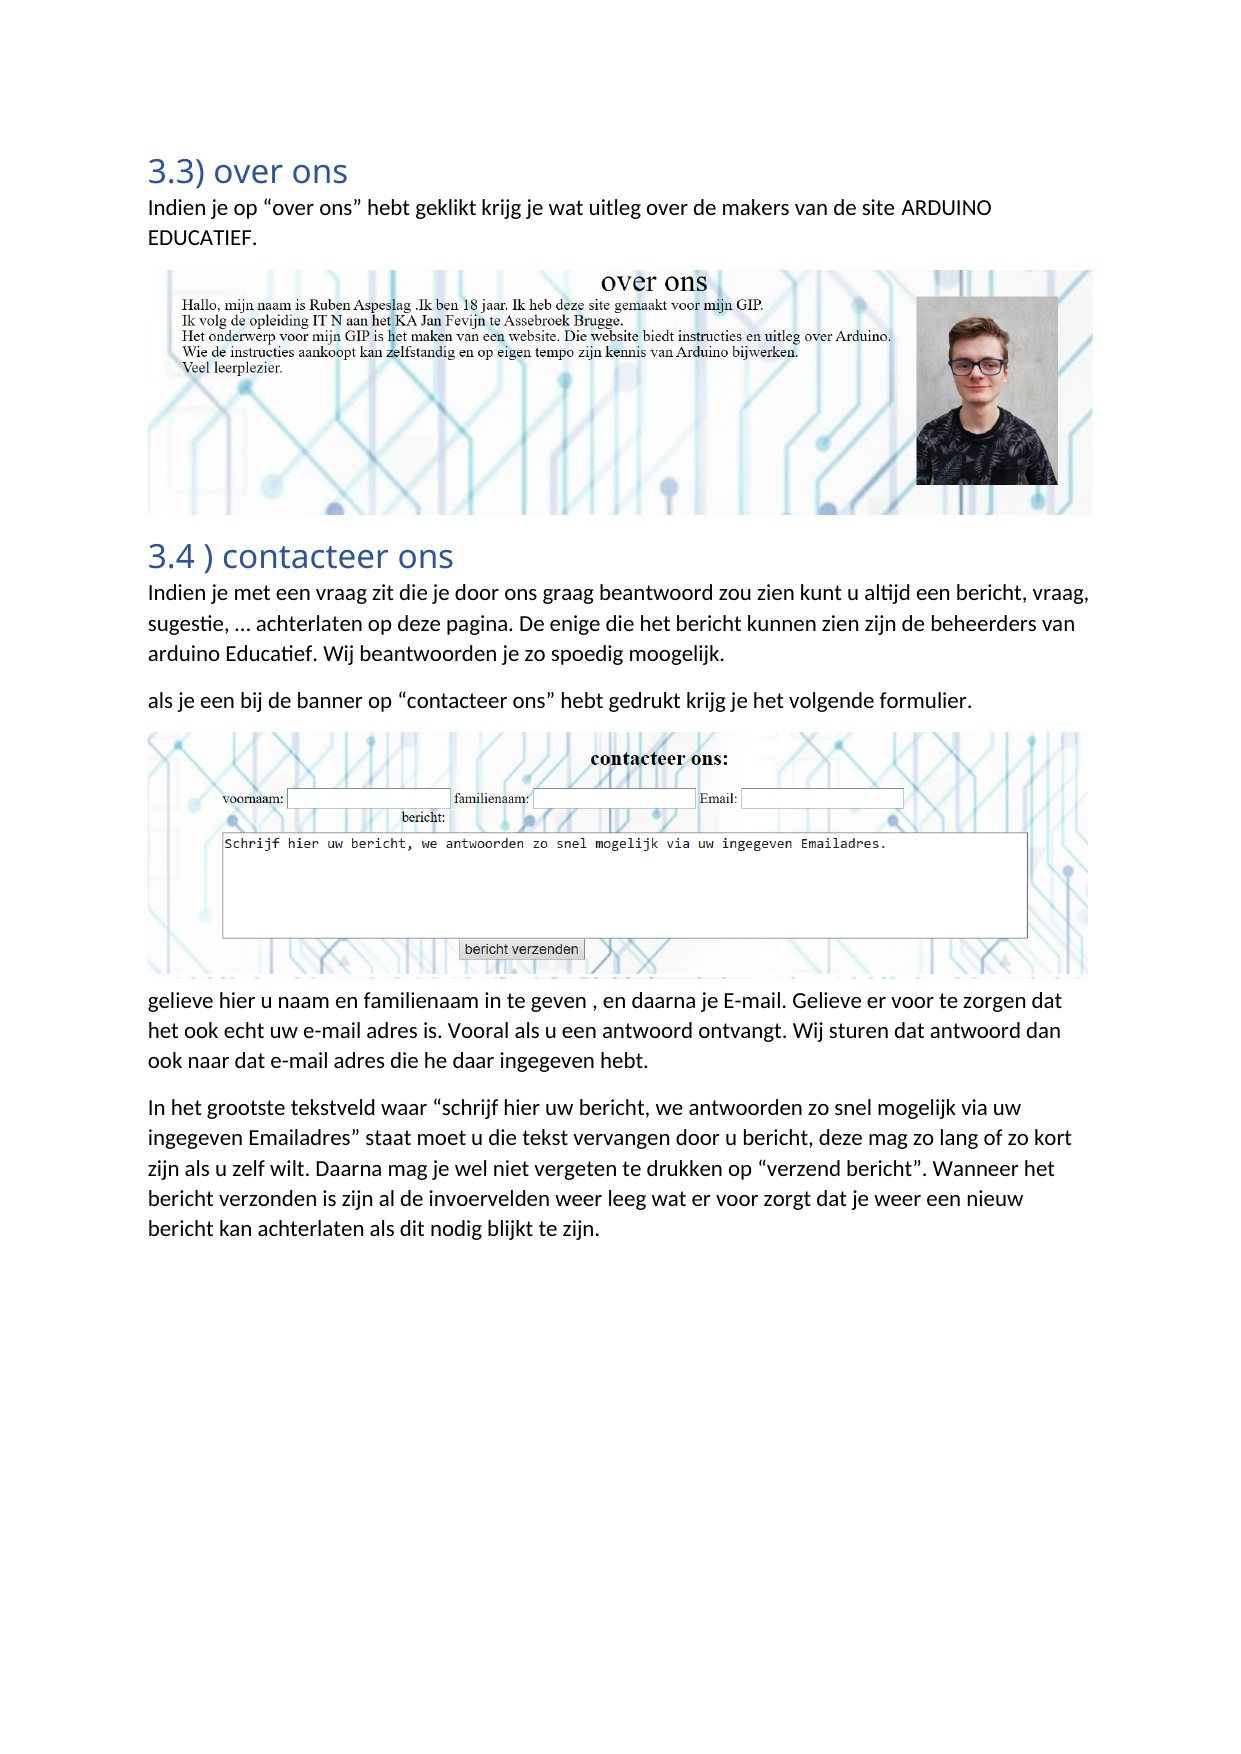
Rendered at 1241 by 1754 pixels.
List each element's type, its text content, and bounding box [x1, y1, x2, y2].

subtitle 3.4 ) contacteer ons [148, 533, 1093, 578]
text als je een bij de banner op “contacteer ons” hebt gedrukt krijg je het volgende formulier. [148, 686, 1093, 714]
text Indien je op “over ons” hebt geklikt krijg je wat uitleg over de makers van de site ARDUINO EDUCATIEF. [148, 193, 1093, 251]
text In het grootste tekstveld waar “schrijf hier uw bericht, we antwoorden zo snel mogelijk via uw ingegeven Emailadres” staat moet u die tekst vervangen door u bericht, deze mag zo lang of zo kort zijn als u zelf wilt. Daarna mag je wel niet vergeten te drukken op “verzend bericht”. Wanneer het bericht verzonden is zijn al de invoervelden weer leeg wat er voor zorgt dat je weer een nieuw bericht kan achterlaten als dit nodig blijkt te zijn. [148, 1093, 1093, 1242]
picture [147, 270, 1093, 515]
text Indien je met een vraag zit die je door ons graag beantwoord zou zien kunt u altijd een bericht, vraag, sugestie, … achterlaten op deze pagina. De enige die het bericht kunnen zien zijn de beheerders van arduino Educatief. Wij beantwoorden je zo spoedig moogelijk. [148, 578, 1093, 667]
subtitle 3.3) over ons [148, 148, 1093, 193]
picture [147, 732, 1088, 979]
